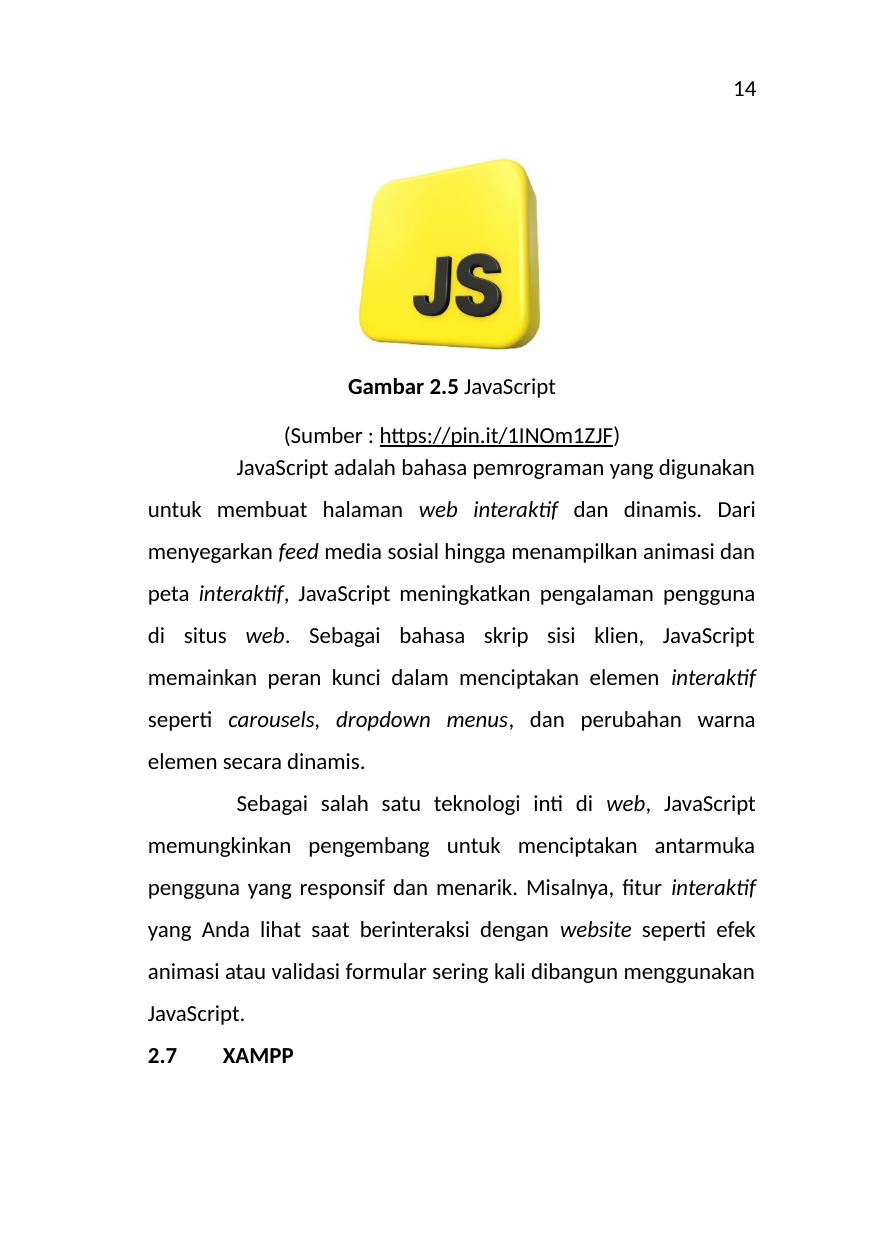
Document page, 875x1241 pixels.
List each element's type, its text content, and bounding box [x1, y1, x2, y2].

text Sebagai salah satu teknologi inti di web, JavaScript memungkinkan pengembang untuk menciptakan antarmuka pengguna yang responsif dan menarik. Misalnya, fitur interaktif yang Anda lihat saat berinteraksi dengan website seperti efek animasi atau validasi formular sering kali dibangun menggunakan JavaScript. [148, 789, 756, 1027]
text (Sumber : https://pin.it/1INOm1ZJF) [148, 421, 756, 449]
subtitle XAMPP [148, 1041, 756, 1069]
text JavaScript adalah bahasa pemrograman yang digunakan untuk membuat halaman web interaktif dan dinamis. Dari menyegarkan feed media sosial hingga menampilkan animasi dan peta interaktif, JavaScript meningkatkan pengalaman pengguna di situs web. Sebagai bahasa skrip sisi klien, JavaScript memainkan peran kunci dalam menciptakan elemen interaktif seperti carousels, dropdown menus, dan perubahan warna elemen secara dinamis. [148, 453, 756, 775]
text Gambar 2.5 JavaScript [148, 372, 756, 400]
picture [341, 147, 562, 368]
